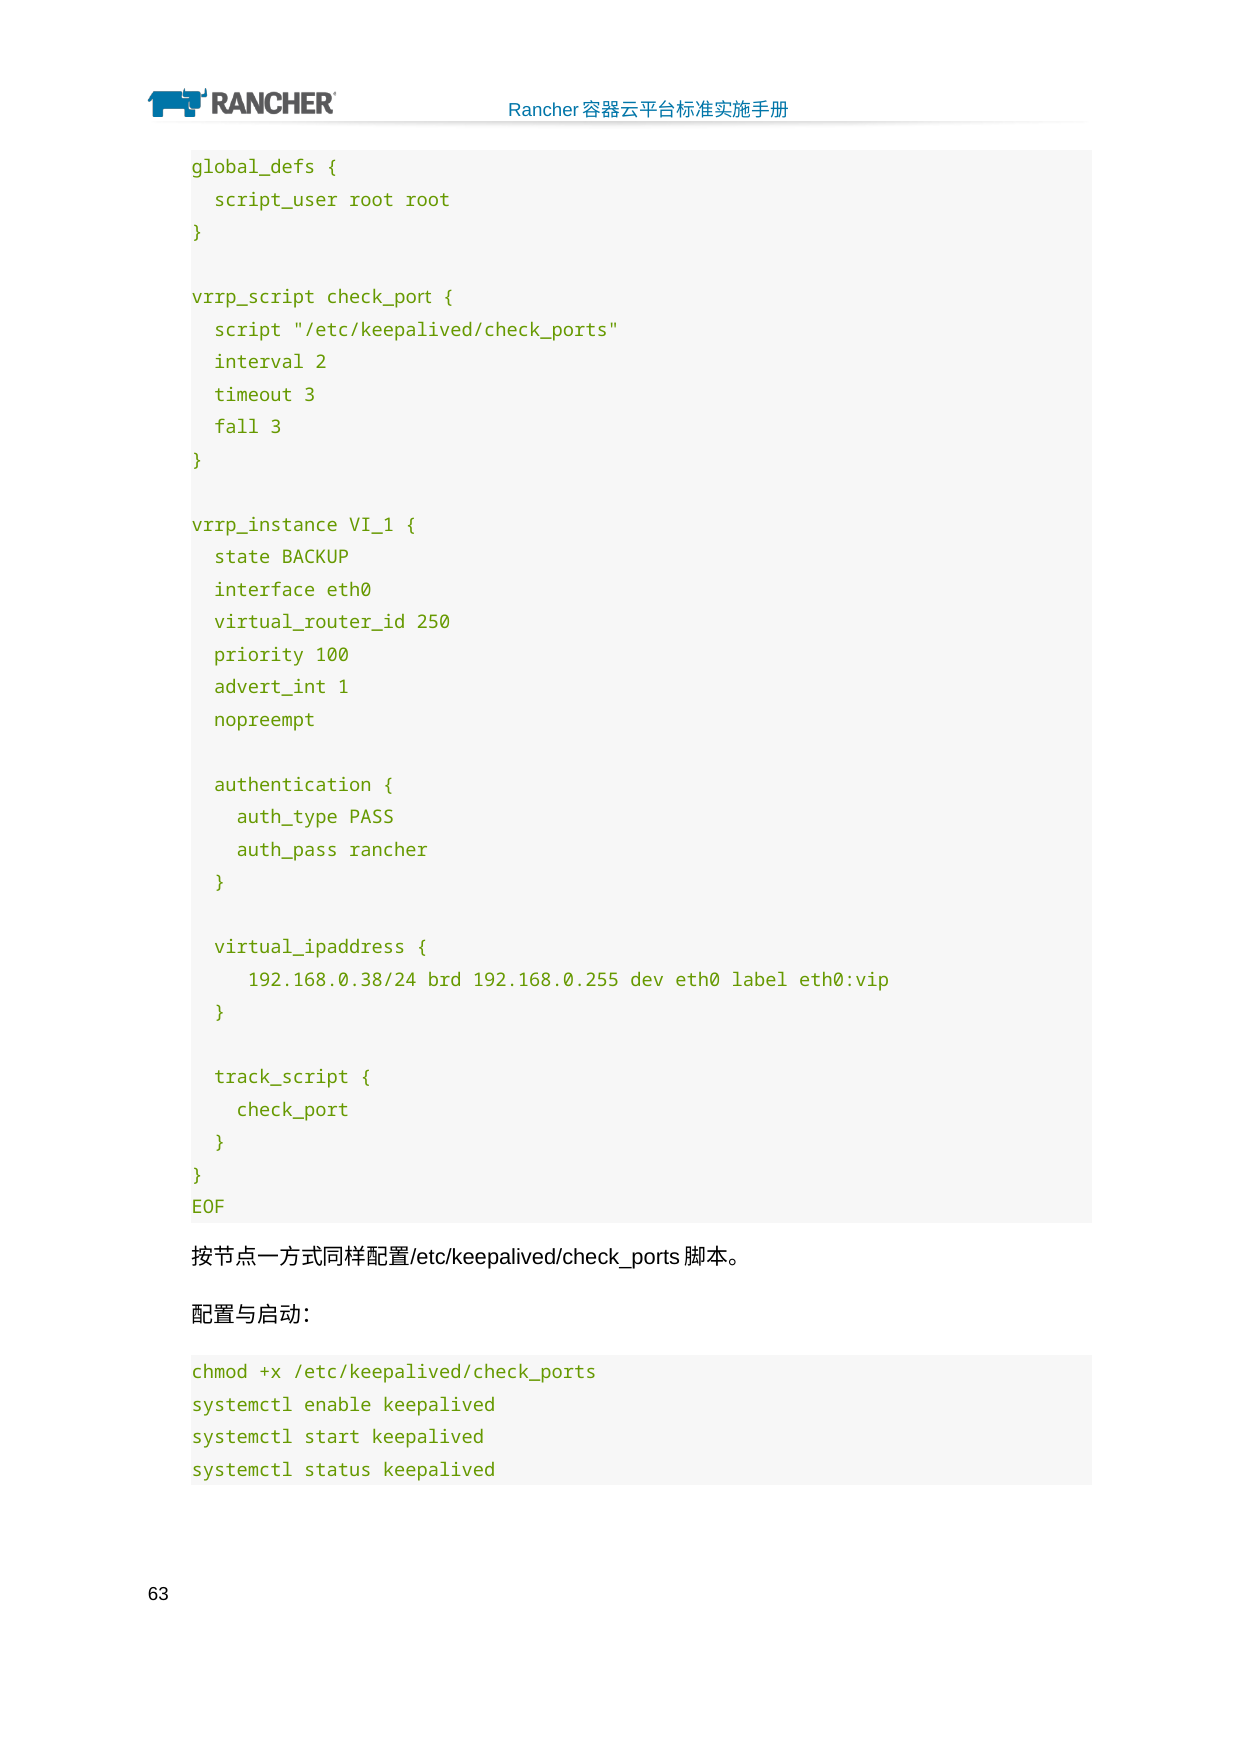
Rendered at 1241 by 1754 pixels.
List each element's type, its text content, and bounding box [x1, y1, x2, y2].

text priority 100 [191, 638, 1092, 670]
picture [163, 109, 184, 117]
text state BACKUP [191, 540, 1092, 573]
text } [191, 215, 1092, 248]
text auth_type PASS [191, 800, 1092, 833]
picture [196, 88, 337, 117]
text virtual_router_id 250 [191, 605, 1092, 638]
text } [191, 443, 1092, 475]
text global_defs { [191, 150, 1092, 183]
text vrrp_script check_port { [191, 280, 1092, 313]
text script "/etc/keepalived/check_ports" [191, 313, 1092, 345]
picture [147, 121, 1092, 130]
text systemctl enable keepalived [191, 1388, 1092, 1420]
picture [147, 88, 204, 99]
text interface eth0 [191, 573, 1092, 605]
text 配置与启动： [148, 1297, 1092, 1329]
text } [191, 1158, 1092, 1190]
picture [586, 113, 594, 118]
text 192.168.0.38/24 brd 192.168.0.255 dev eth0 label eth0:vip [191, 963, 1092, 995]
text systemctl start keepalived [191, 1420, 1092, 1453]
text authentication { [191, 768, 1092, 800]
text script_user root root [191, 183, 1092, 215]
text virtual_ipaddress { [191, 930, 1092, 963]
text check_port [191, 1093, 1092, 1125]
text EOF [191, 1190, 1092, 1223]
text } [191, 1125, 1092, 1158]
picture [147, 102, 152, 117]
text auth_pass rancher [191, 833, 1092, 865]
text nopreempt [191, 703, 1092, 735]
text track_script { [191, 1060, 1092, 1093]
text systemctl status keepalived [191, 1453, 1092, 1485]
text chmod +x /etc/keepalived/check_ports [191, 1355, 1092, 1388]
text advert_int 1 [191, 670, 1092, 703]
text vrrp_instance VI_1 { [191, 508, 1092, 540]
text timeout 3 [191, 378, 1092, 410]
text } [191, 995, 1092, 1028]
text interval 2 [191, 345, 1092, 378]
text } [191, 865, 1092, 898]
text fall 3 [191, 410, 1092, 443]
text 按节点一方式同样配置/etc/keepalived/check_ports脚本。 [148, 1239, 1092, 1271]
